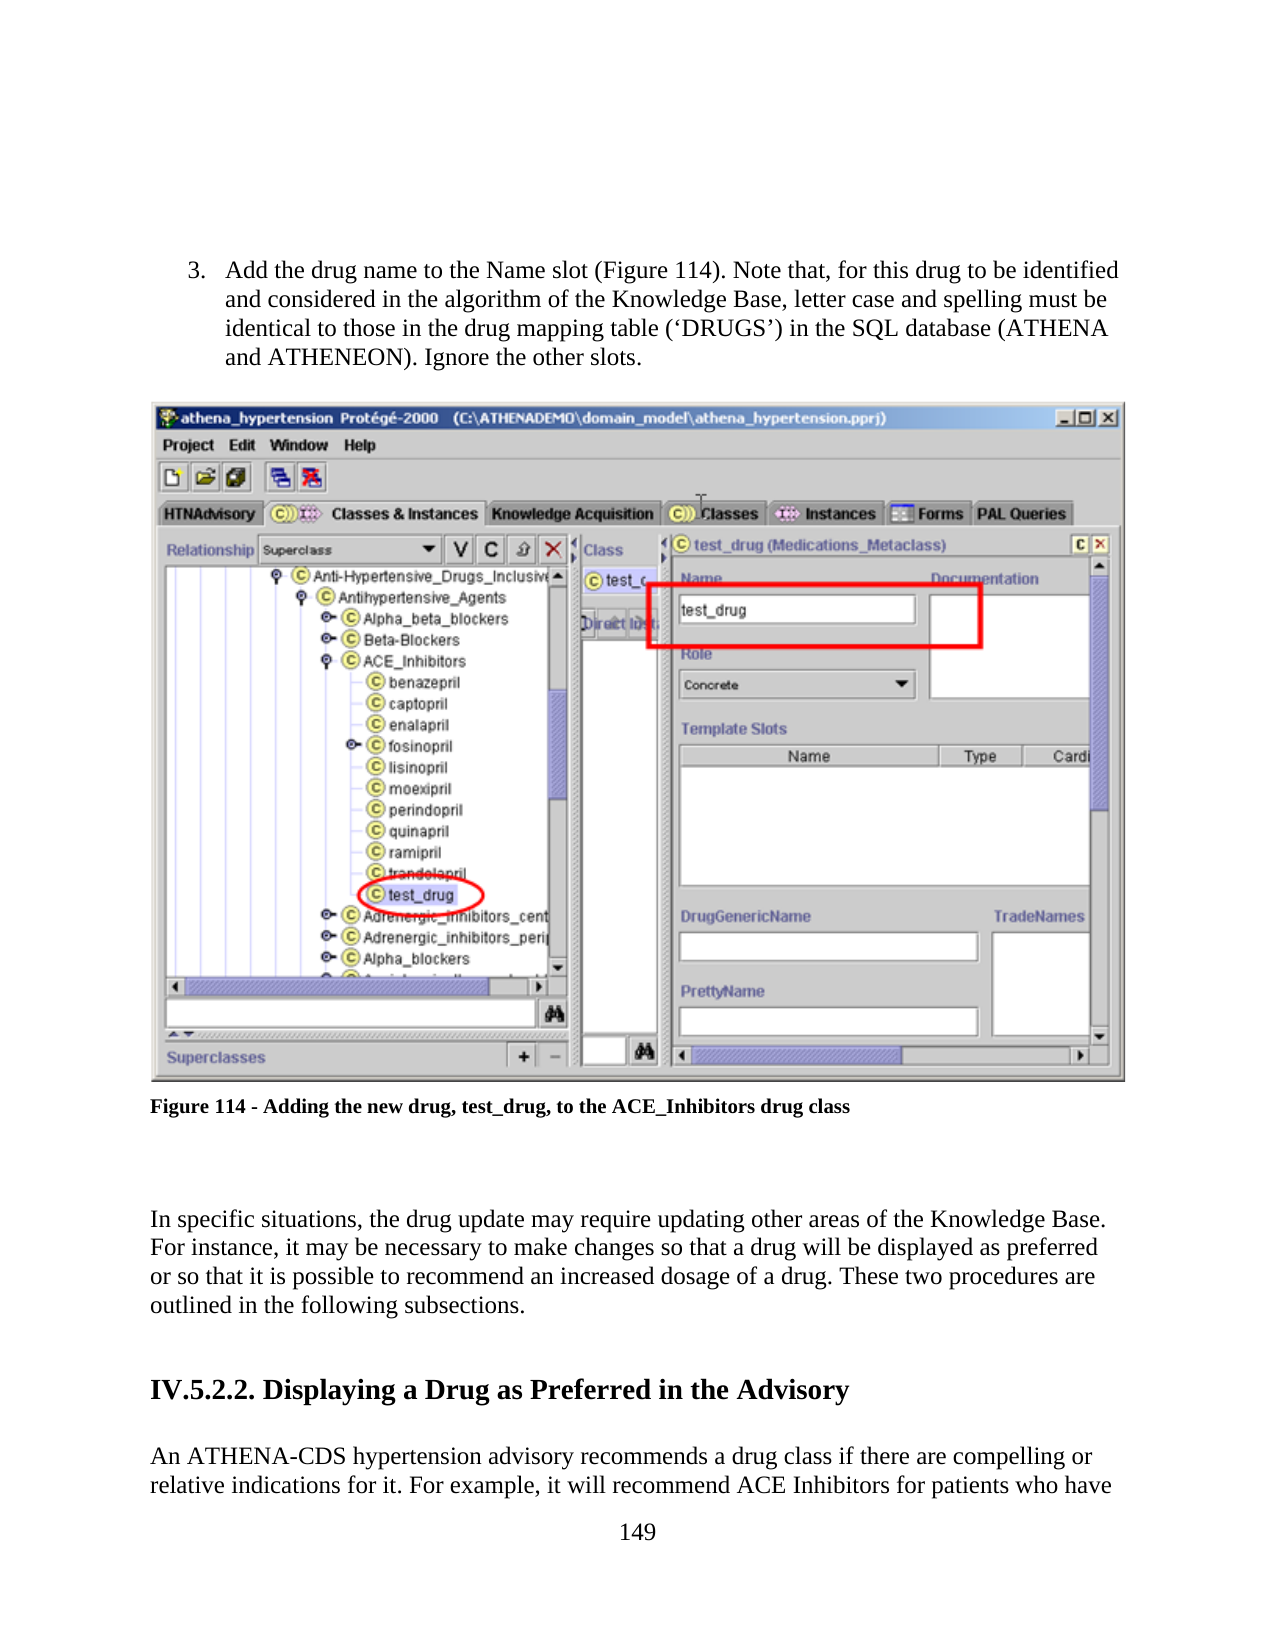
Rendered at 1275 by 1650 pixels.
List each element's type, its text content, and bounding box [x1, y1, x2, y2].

picture [150, 399, 1125, 1082]
text Displaying a Drug as Preferred in the Advisory [150, 1372, 1125, 1406]
text In specific situations, the drug update may require updating other areas of the Knowledge Base. For instance, it may be necessary to make changes so that a drug will be displayed as preferred or so that it is possible to recommend an increased dosage of a drug. These two procedures are outlined in the following subsections. [150, 1204, 1125, 1319]
list Add the drug name to the Name slot (Figure 114). Note that, for this drug to be identified and considered in the algorithm of the Knowledge Base, letter case and spelling must be identical to those in the drug mapping table (‘DRUGS’) in the SQL database (ATHENA and ATHENEON). Ignore the other slots. [187, 256, 1125, 371]
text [150, 1441, 1125, 1498]
